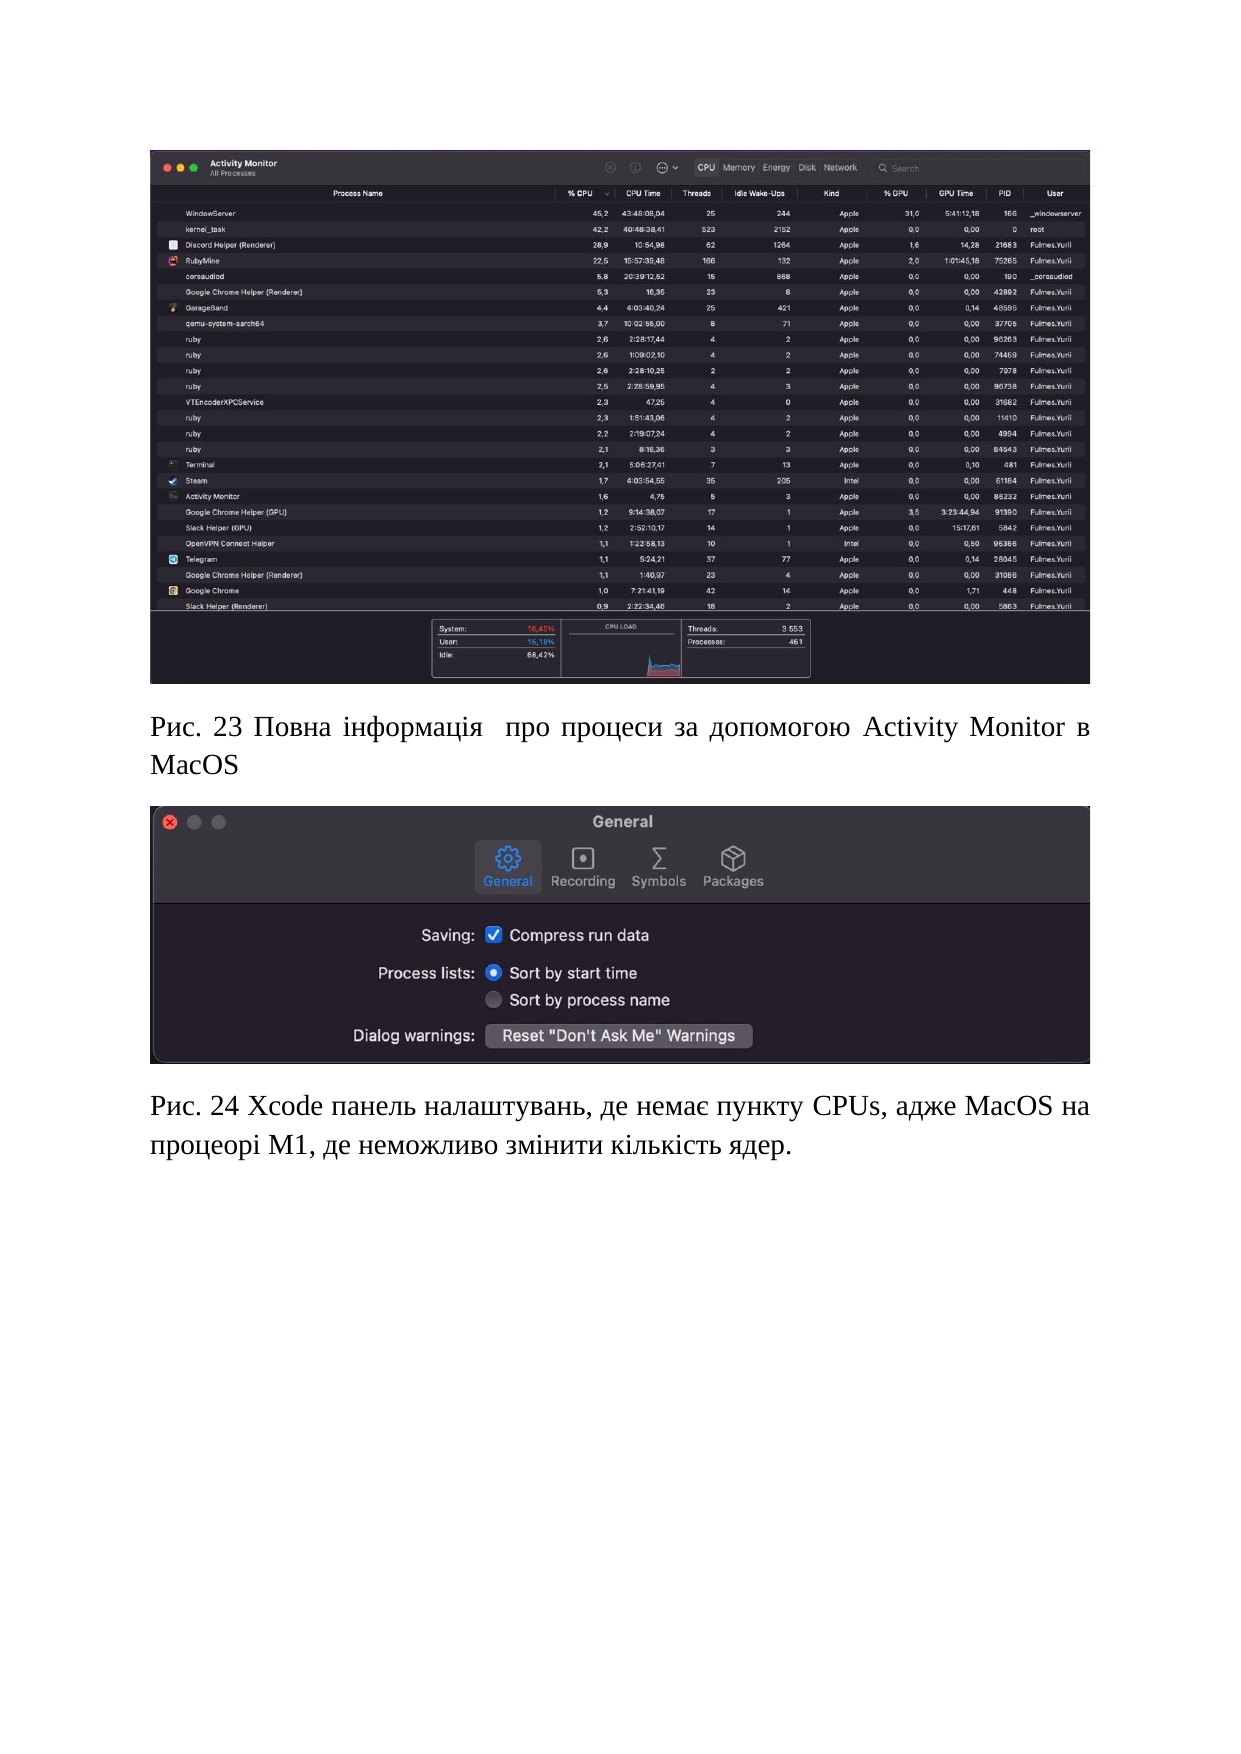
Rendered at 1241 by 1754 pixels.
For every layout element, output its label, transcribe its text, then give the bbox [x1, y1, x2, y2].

picture [150, 806, 1091, 1064]
text Рис. 23 Повна інформація про процеси за допомогою Activity Monitor в MacOS [150, 709, 1090, 781]
text Рис. 24 Xcode панель налаштувань, де немає пункту CPUs, адже MacOS на процеорі M1, де неможливо змінити кількість ядер. [150, 1088, 1090, 1160]
picture [150, 150, 1091, 684]
